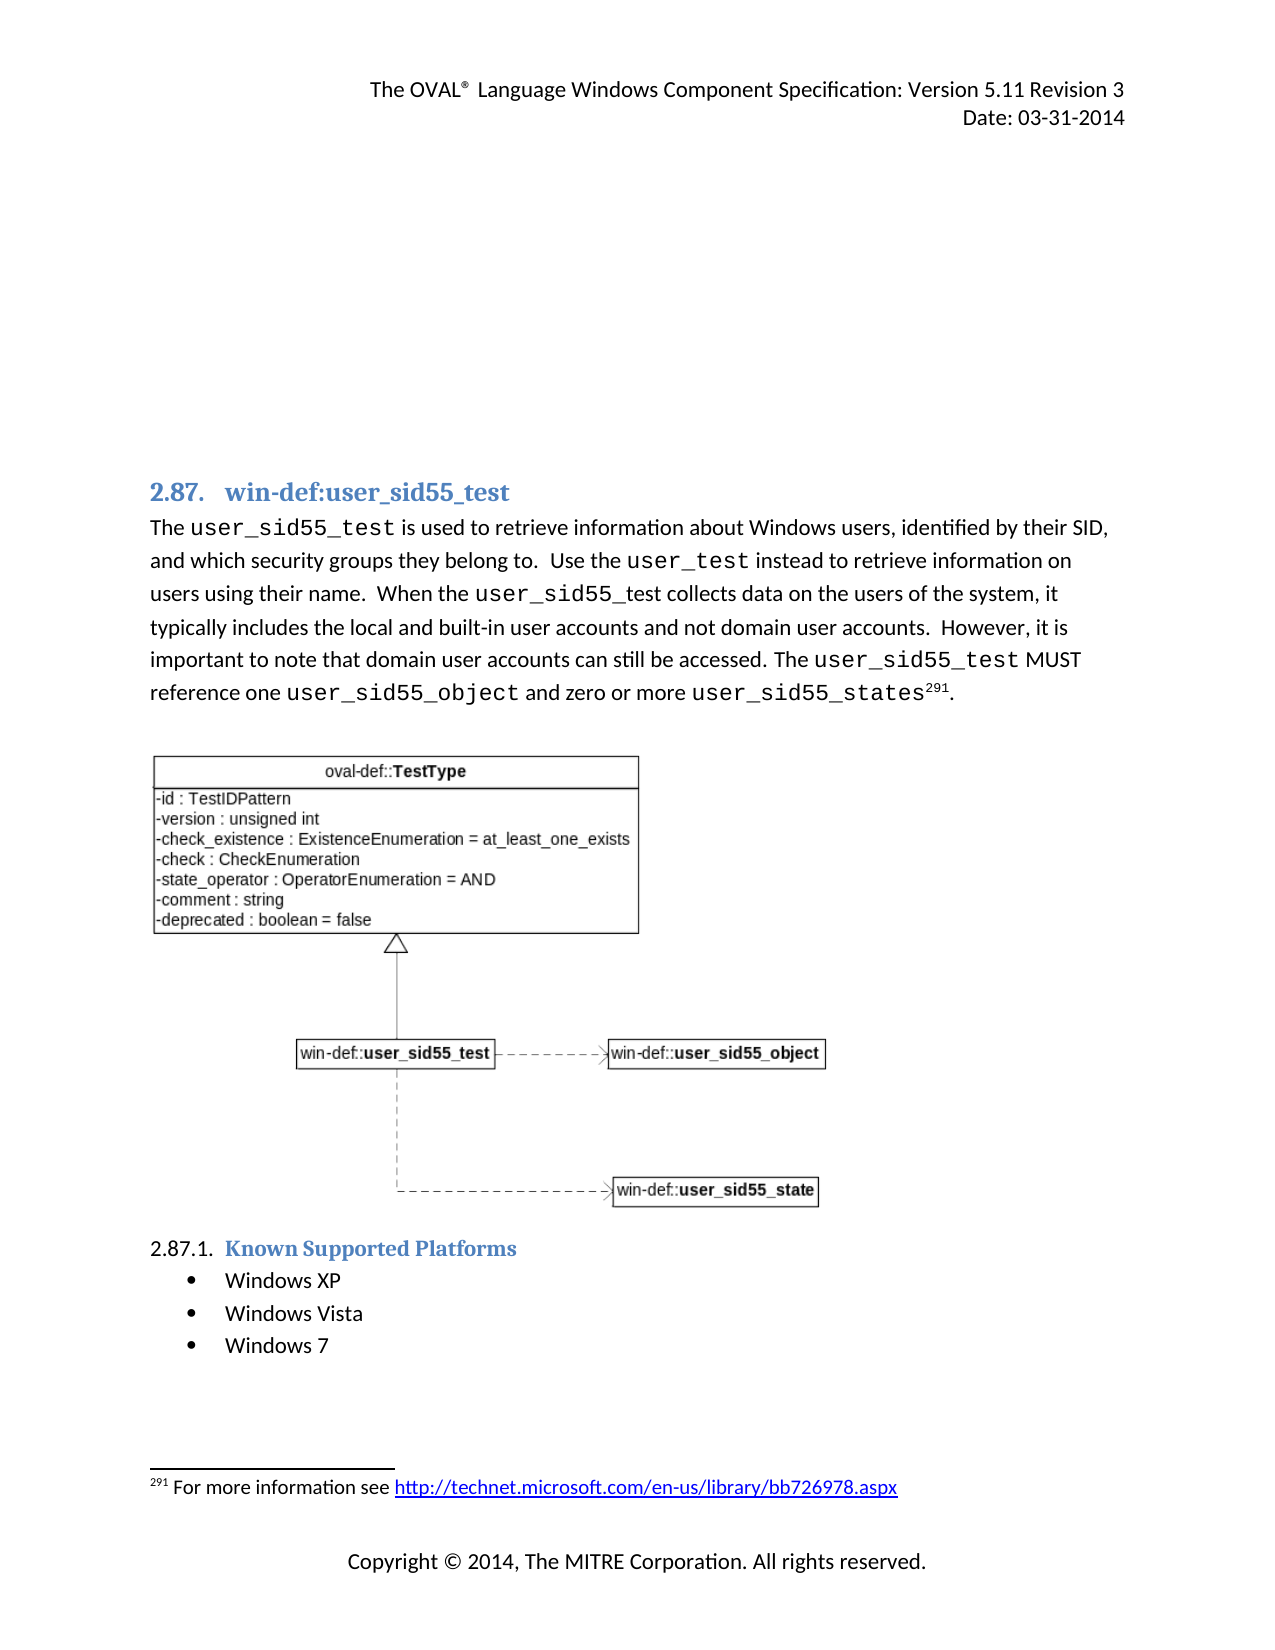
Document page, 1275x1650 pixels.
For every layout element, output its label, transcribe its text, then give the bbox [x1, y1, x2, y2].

list Windows 7 [187, 1331, 1125, 1359]
subtitle Known Supported Platforms [150, 1234, 1125, 1262]
list Windows Vista [187, 1299, 1125, 1327]
list Windows XP [187, 1267, 1125, 1295]
text The user_sid55_test is used to retrieve information about Windows users, identified by their SID, and which security groups they belong to. Use the user_test instead to retrieve information on users using their name. When the user_sid55_test collects data on the users of the system, it typically includes the local and built-in user accounts and not domain user accounts. However, it is important to note that domain user accounts can still be accessed. The user_sid55_test MUST reference one user_sid55_object and zero or more user_sid55_states. [150, 513, 1125, 708]
subtitle win-def:user_sid55_test [150, 477, 1125, 508]
